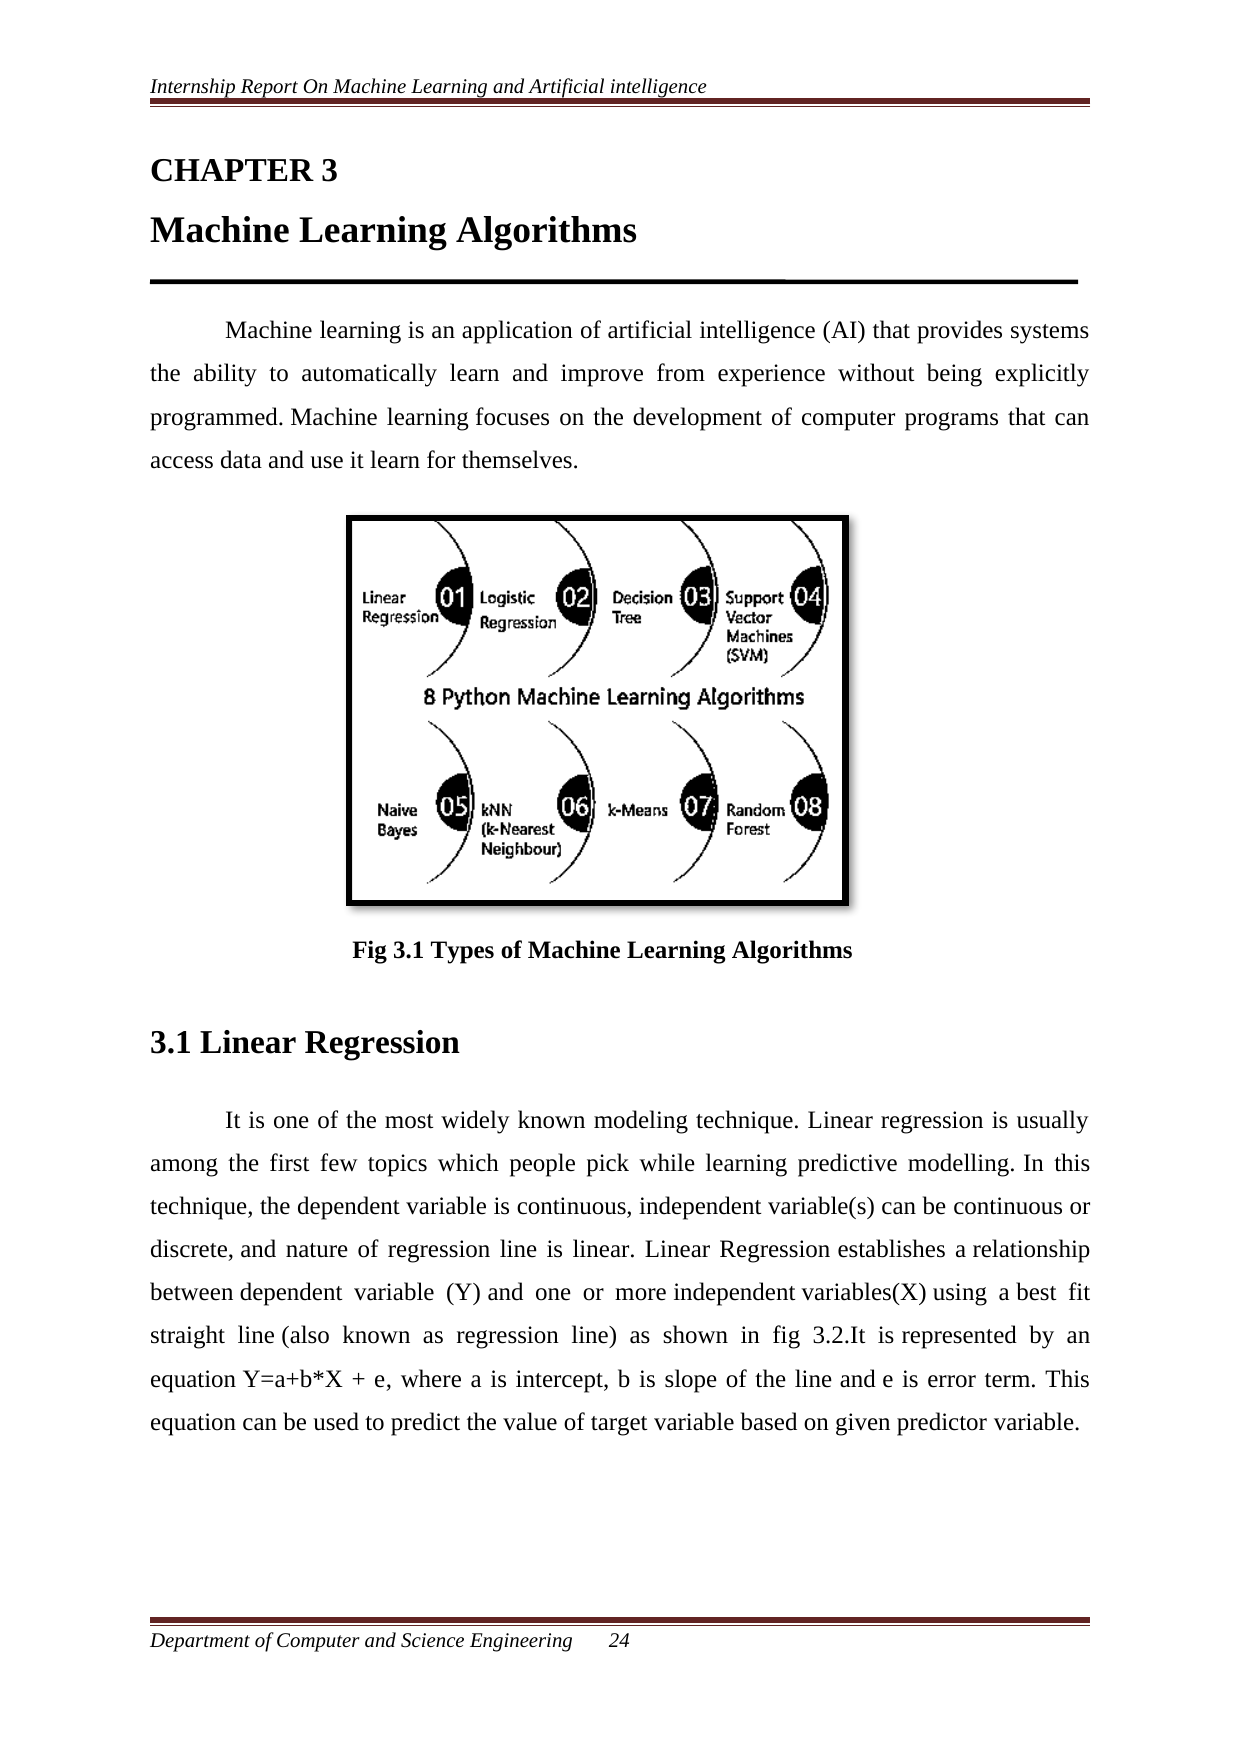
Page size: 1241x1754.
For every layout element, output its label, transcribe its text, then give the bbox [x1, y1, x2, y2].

text CHAPTER 3 [150, 150, 1090, 188]
text It is one of the most widely known modeling technique. Linear regression is usually among the first few topics which people pick while learning predictive modelling. In this technique, the dependent variable is continuous, independent variable(s) can be continuous or discrete, and nature of regression line is linear. Linear Regression establishes a relationship between dependent variable (Y) and one or more independent variables(X) using a best fit straight line (also known as regression line) as shown in fig 3.2.It is represented by an equation Y=a+b*X + e, where a is intercept, b is slope of the line and e is error term. This equation can be used to predict the value of target variable based on given predictor variable. [150, 1105, 1090, 1436]
subtitle 3.1 Linear Regression [150, 1022, 1090, 1061]
text Machine learning is an application of artificial intelligence (AI) that provides systems the ability to automatically learn and improve from experience without being explicitly programmed. Machine learning focuses on the development of computer programs that can access data and use it learn for themselves. [150, 315, 1090, 473]
text Fig 3.1 Types of Machine Learning Algorithms [150, 935, 1055, 964]
text Machine Learning Algorithms [150, 207, 1090, 251]
